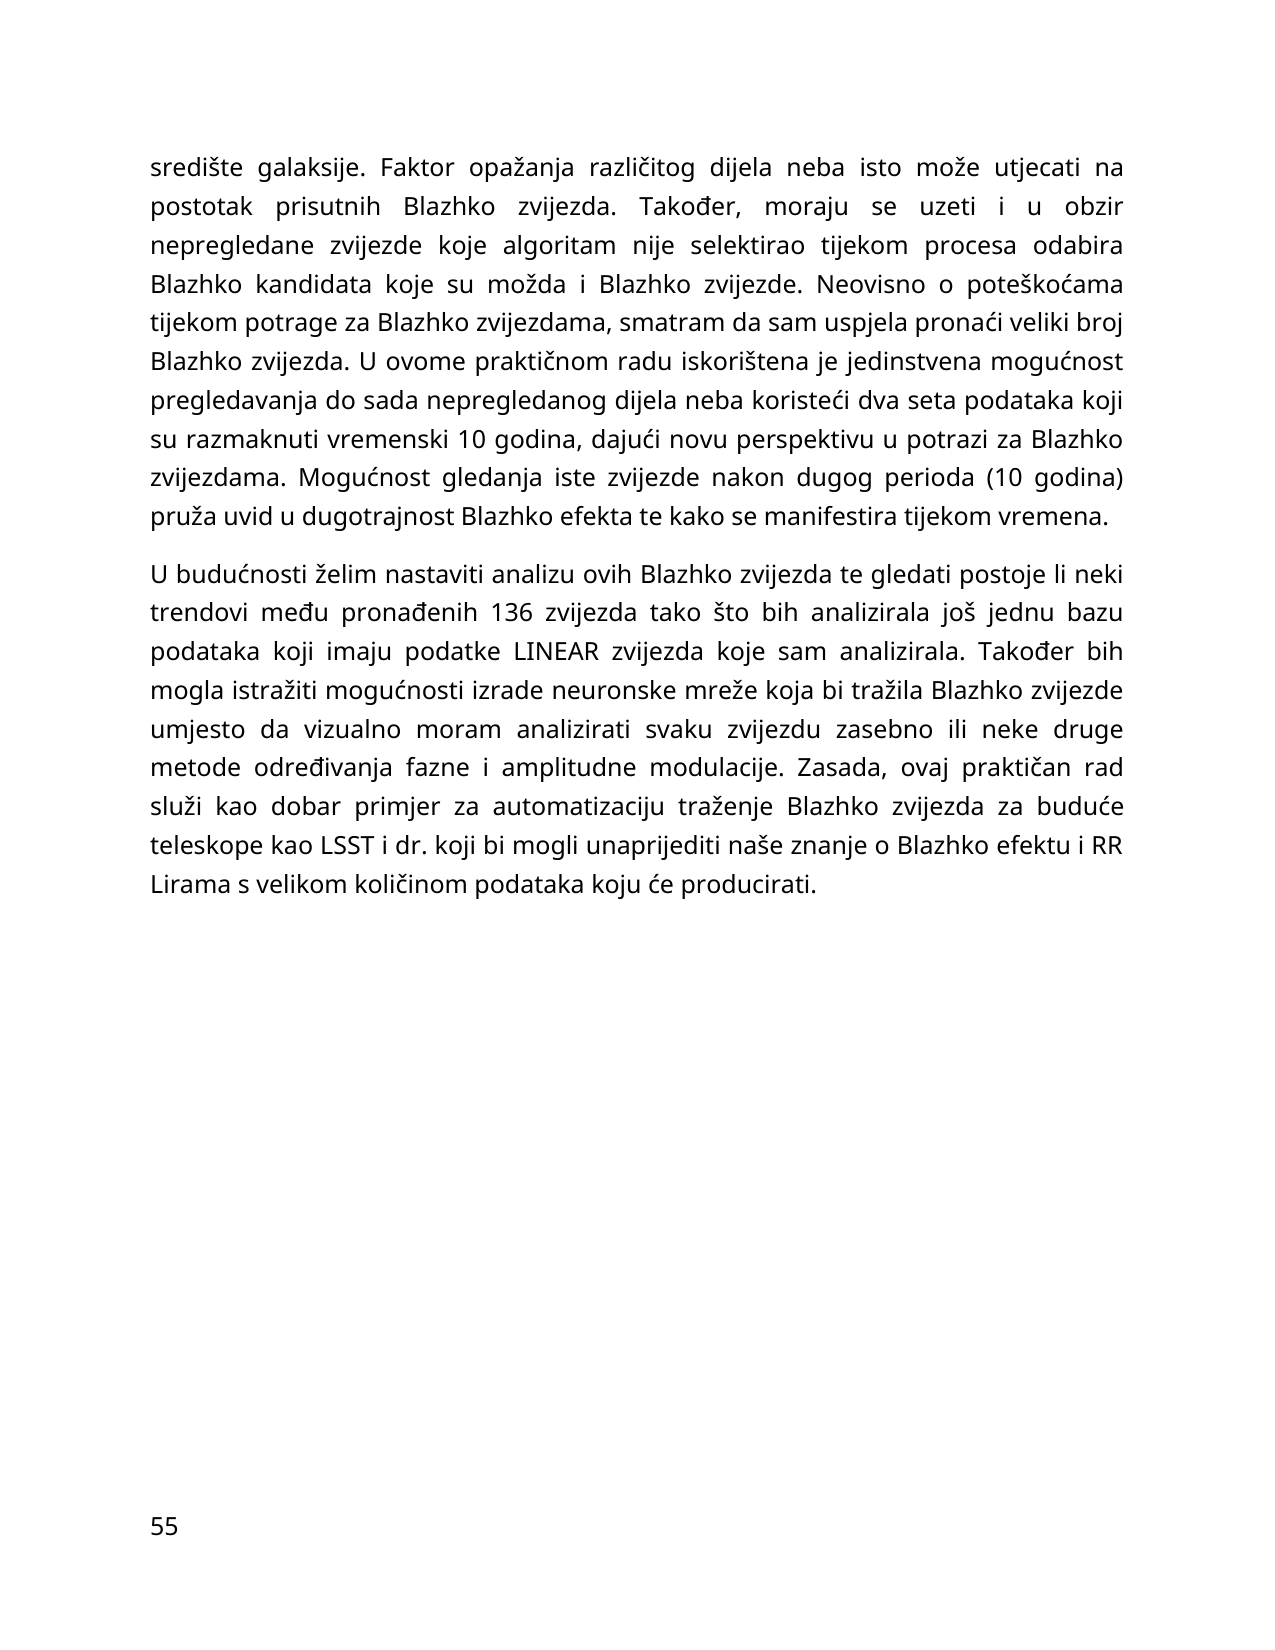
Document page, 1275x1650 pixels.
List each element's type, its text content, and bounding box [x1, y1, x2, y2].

text U budućnosti želim nastaviti analizu ovih Blazhko zvijezda te gledati postoje li neki trendovi među pronađenih 136 zvijezda tako što bih analizirala još jednu bazu podataka koji imaju podatke LINEAR zvijezda koje sam analizirala. Također bih mogla istražiti mogućnosti izrade neuronske mreže koja bi tražila Blazhko zvijezde umjesto da vizualno moram analizirati svaku zvijezdu zasebno ili neke druge metode određivanja fazne i amplitudne modulacije. Zasada, ovaj praktičan rad služi kao dobar primjer za automatizaciju traženje Blazhko zvijezda za buduće teleskope kao LSST i dr. koji bi mogli unaprijediti naše znanje o Blazhko efektu i RR Lirama s velikom količinom podataka koju će producirati. [150, 556, 1125, 900]
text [150, 150, 1125, 533]
